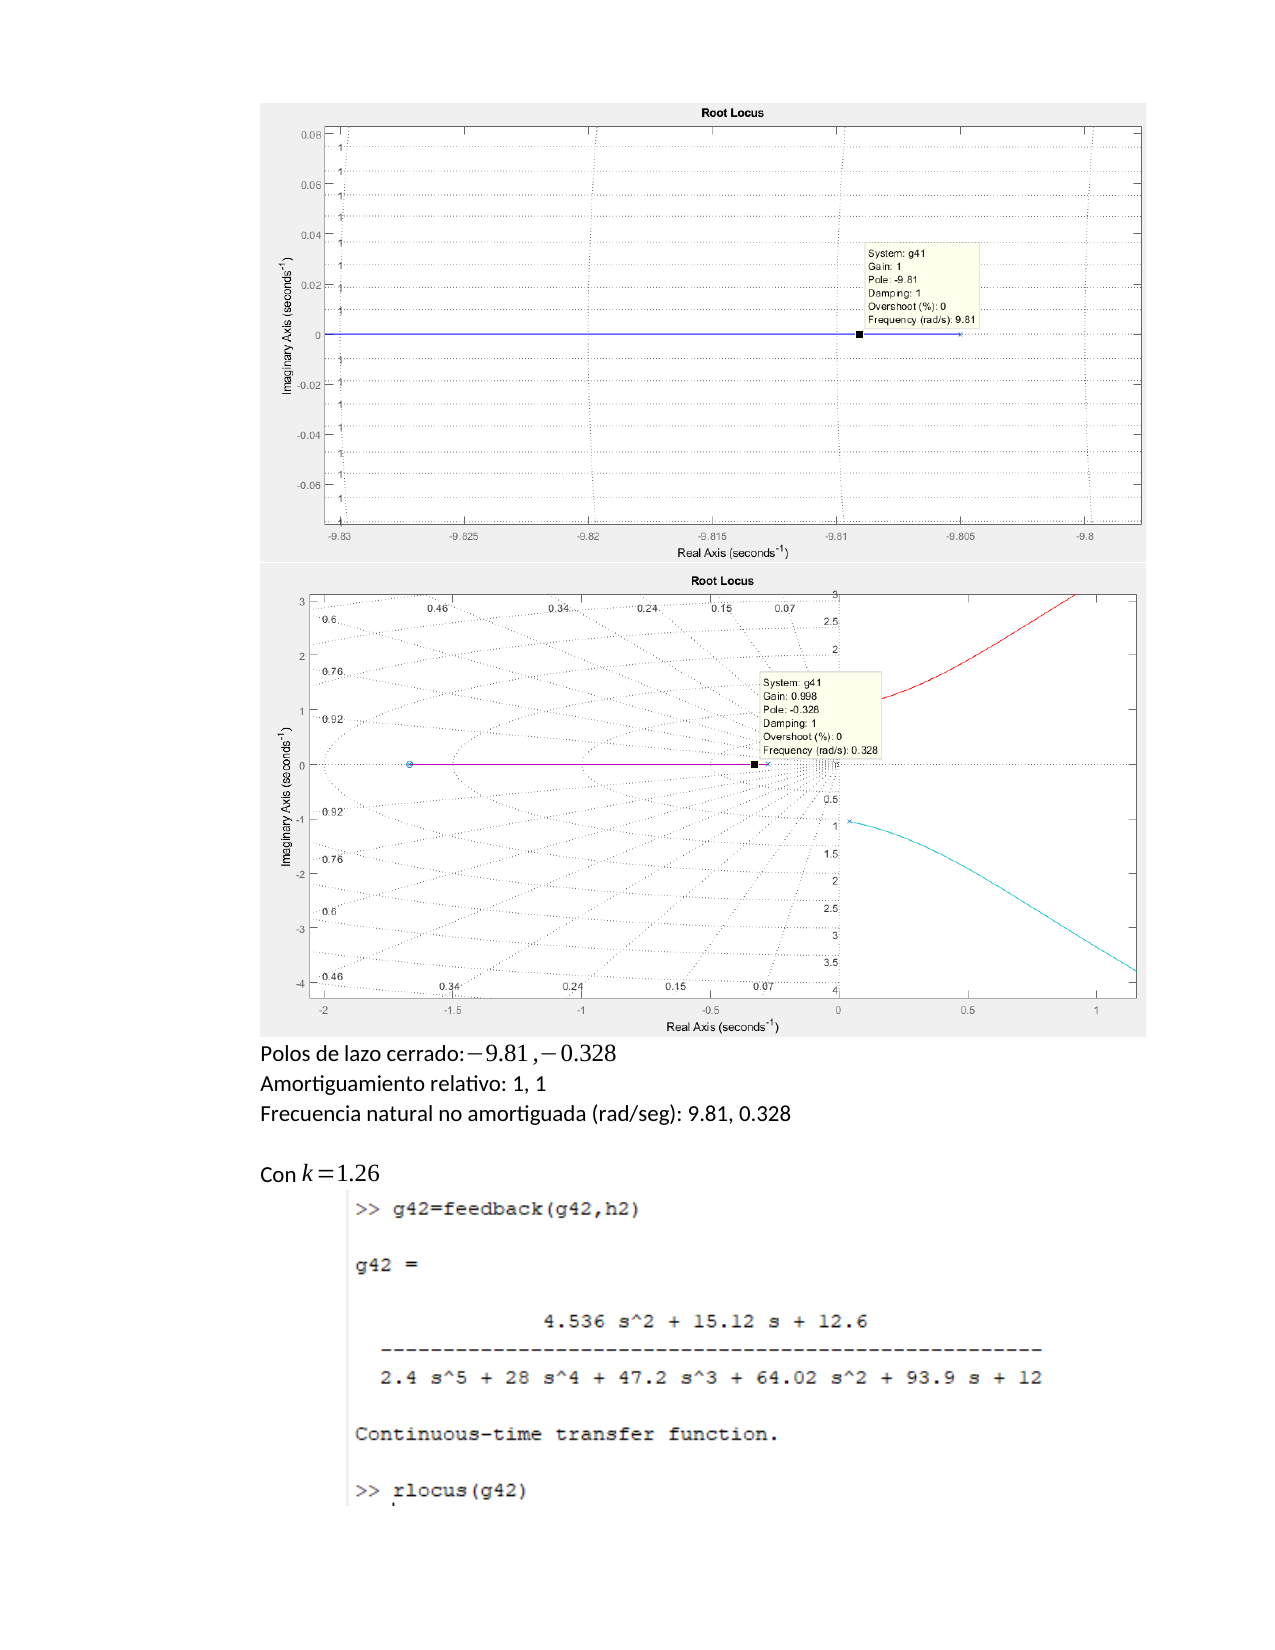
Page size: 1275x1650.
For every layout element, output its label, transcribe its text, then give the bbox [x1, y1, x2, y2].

picture [346, 1190, 1051, 1506]
list Frecuencia natural no amortiguada (rad/seg): 9.81, 0.328 [260, 1099, 1137, 1127]
list Polos de lazo cerrado: [260, 1039, 1137, 1067]
picture [260, 563, 1147, 1037]
list Amortiguamiento relativo: 1, 1 [260, 1069, 1137, 1097]
picture [260, 103, 1147, 562]
list Con [260, 1160, 1137, 1188]
